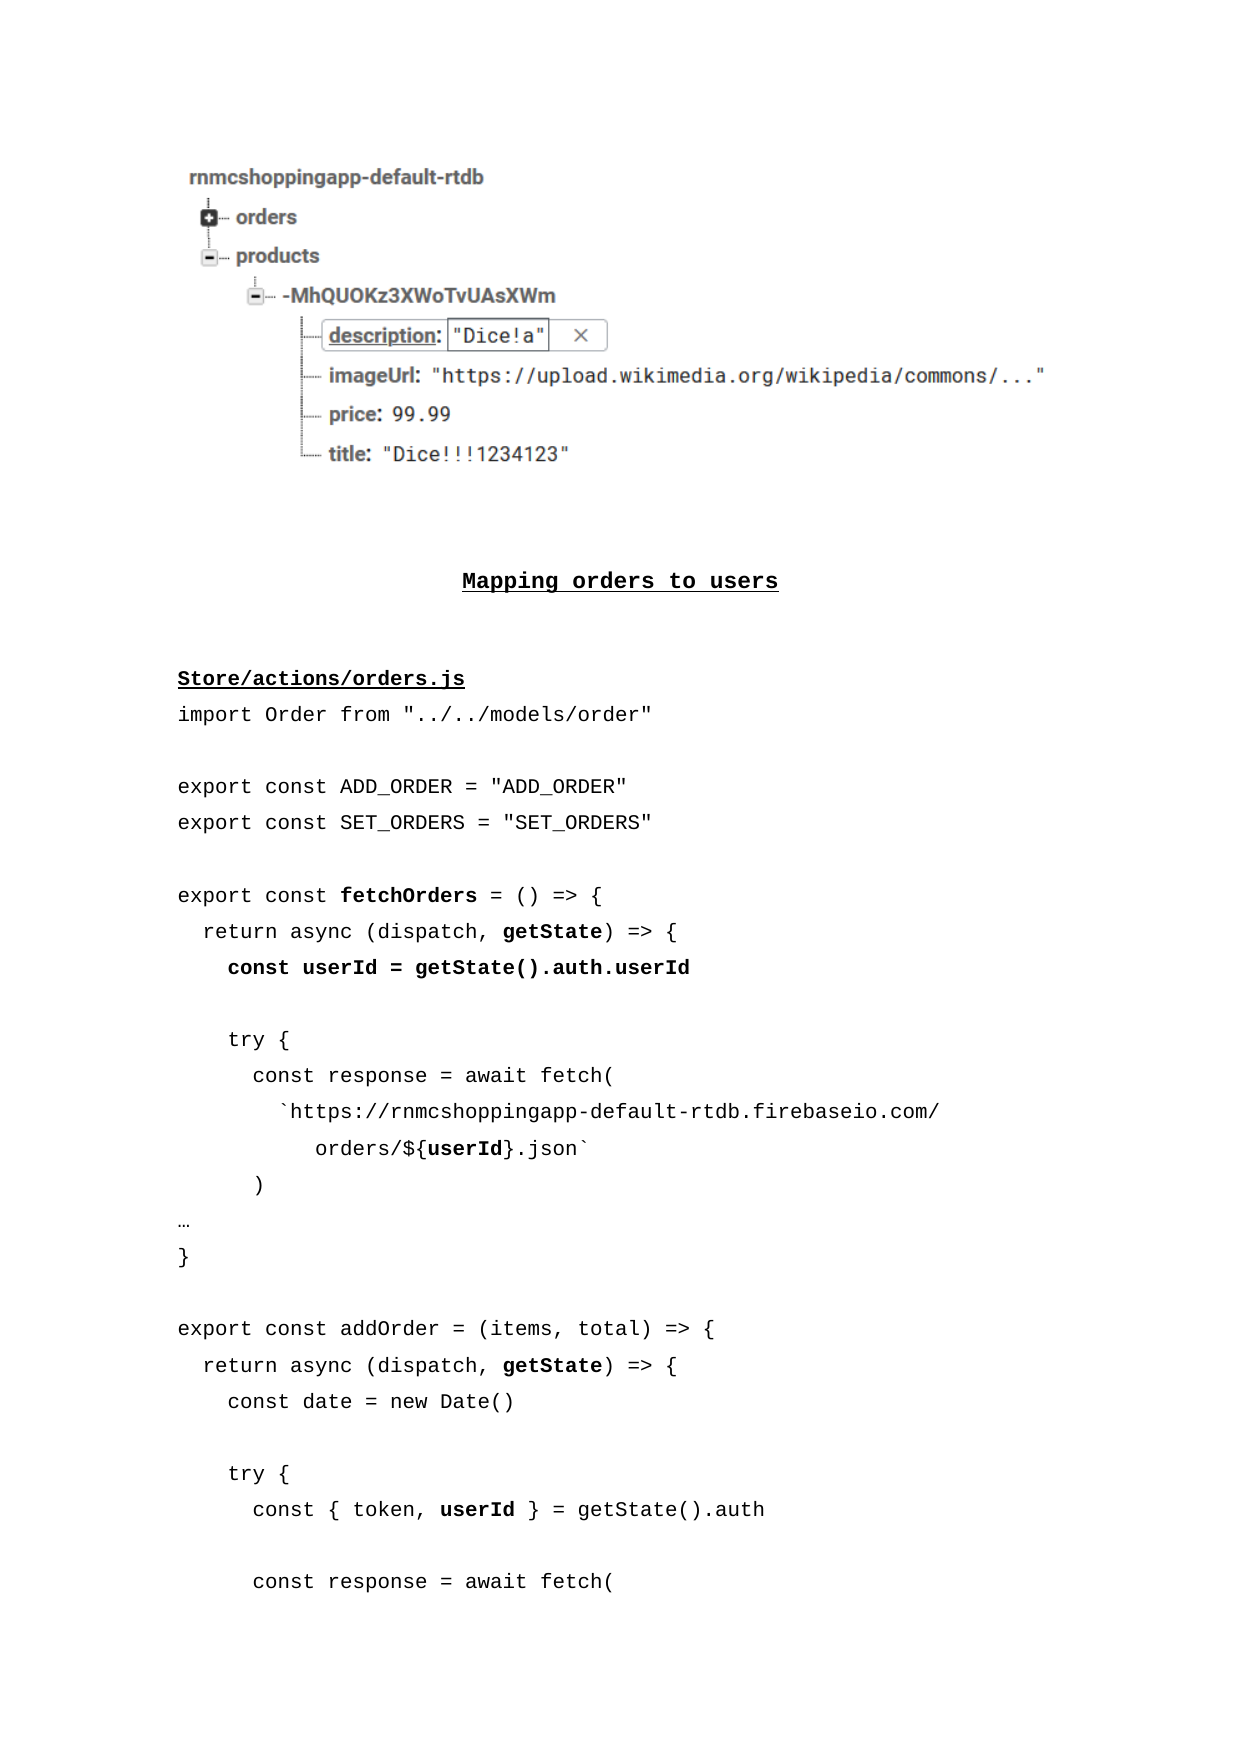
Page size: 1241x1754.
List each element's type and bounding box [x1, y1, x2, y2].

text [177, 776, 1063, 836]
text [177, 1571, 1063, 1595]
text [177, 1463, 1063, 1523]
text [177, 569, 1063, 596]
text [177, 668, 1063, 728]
picture [177, 147, 1063, 485]
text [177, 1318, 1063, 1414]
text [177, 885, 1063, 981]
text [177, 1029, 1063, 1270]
